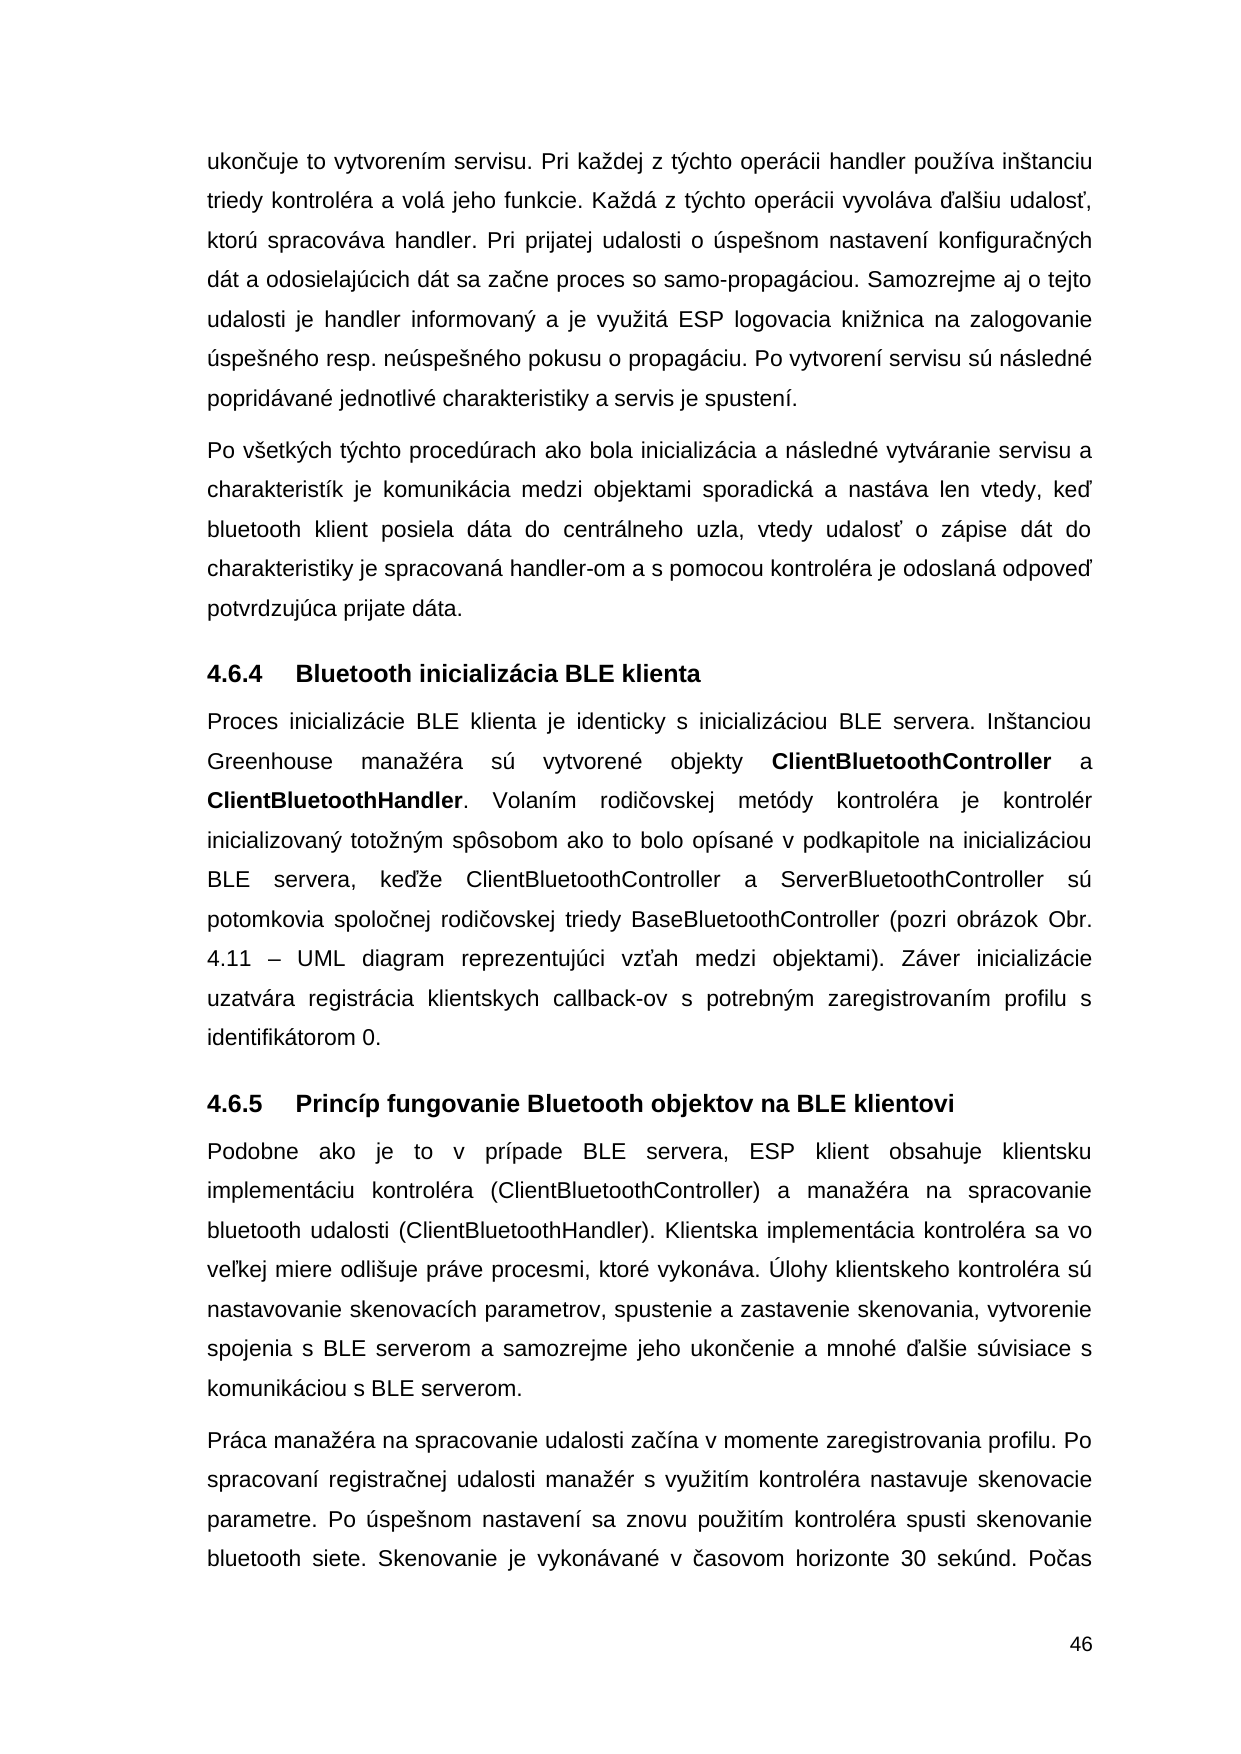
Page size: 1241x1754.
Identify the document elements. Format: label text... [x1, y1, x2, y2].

text Podobne ako je to v prípade BLE servera, ESP klient obsahuje klientsku implementáciu kontroléra (ClientBluetoothController) a manažéra na spracovanie bluetooth udalosti (ClientBluetoothHandler). Klientska implementácia kontroléra sa vo veľkej miere odlišuje práve procesmi, ktoré vykonáva. Úlohy klientskeho kontroléra sú nastavovanie skenovacích parametrov, spustenie a zastavenie skenovania, vytvorenie spojenia s BLE serverom a samozrejme jeho ukončenie a mnohé ďalšie súvisiace s komunikáciou s BLE serverom. [207, 1138, 1092, 1401]
subtitle Bluetooth inicializácia BLE klienta [207, 659, 1092, 688]
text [207, 1427, 1092, 1572]
subtitle Princíp fungovanie Bluetooth objektov na BLE klientovi [207, 1089, 1092, 1117]
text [207, 148, 1092, 411]
text Po všetkých týchto procedúrach ako bola inicializácia a následné vytváranie servisu a charakteristík je komunikácia medzi objektami sporadická a nastáva len vtedy, keď bluetooth klient posiela dáta do centrálneho uzla, vtedy udalosť o zápise dát do charakteristiky je spracovaná handler-om a s pomocou kontroléra je odoslaná odpoveď potvrdzujúca prijate dáta. [207, 437, 1092, 621]
